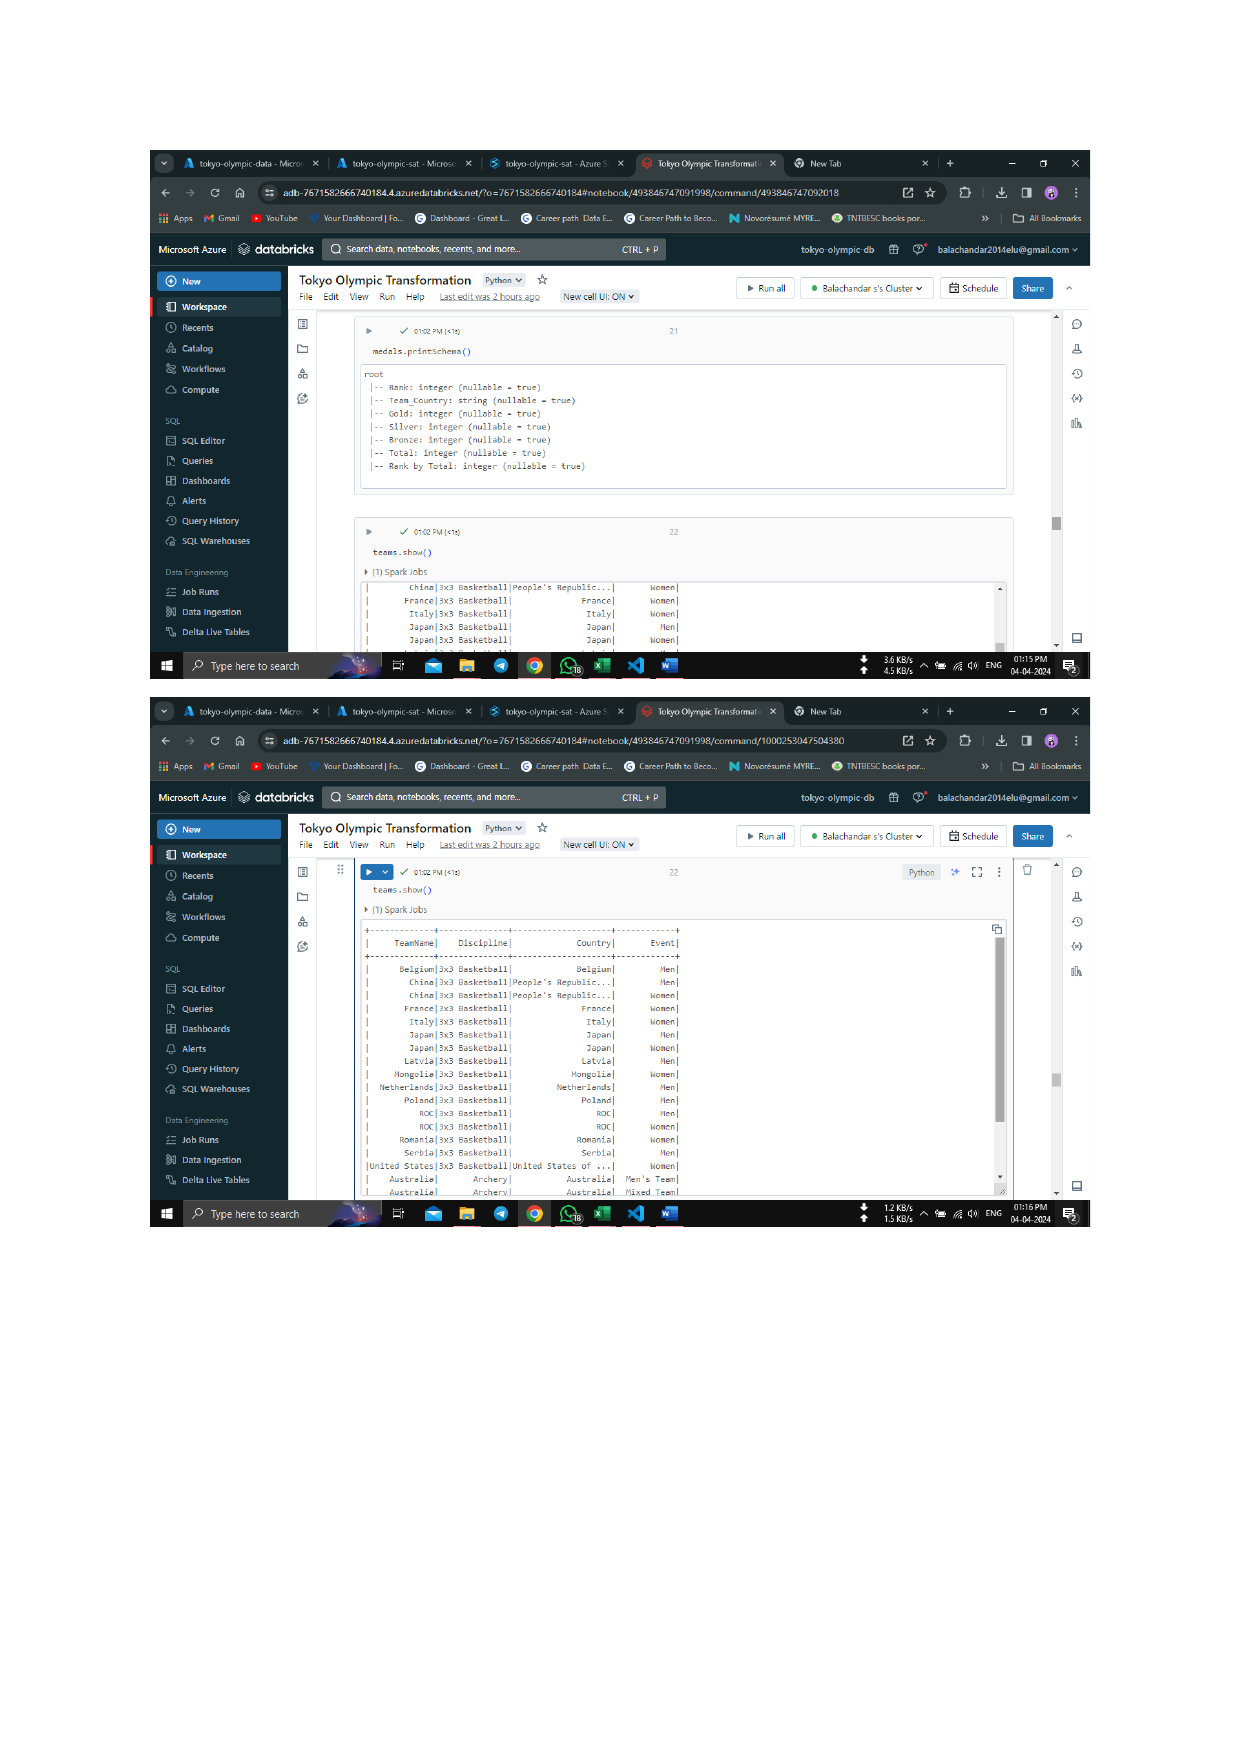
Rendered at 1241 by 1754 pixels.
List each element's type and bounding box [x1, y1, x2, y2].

picture [150, 697, 1091, 1227]
picture [150, 150, 1091, 679]
